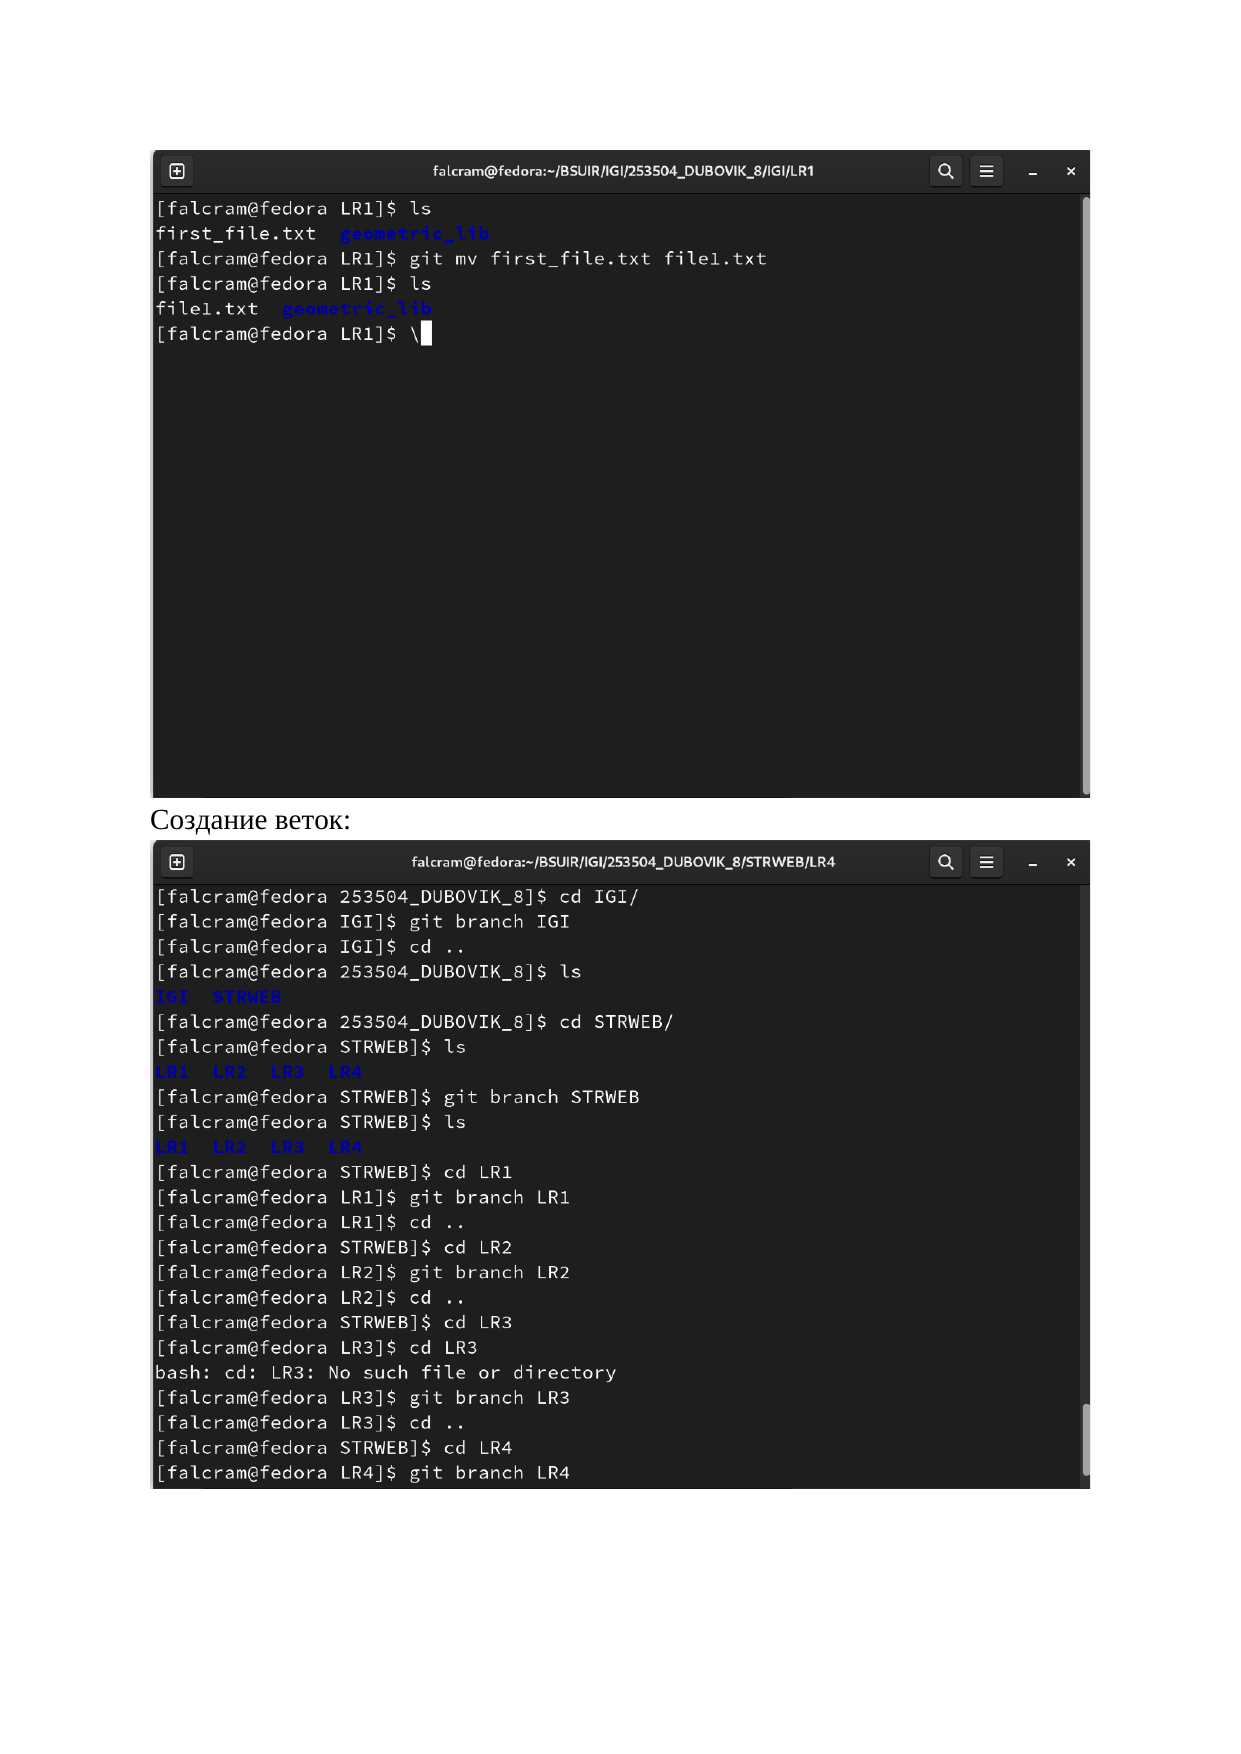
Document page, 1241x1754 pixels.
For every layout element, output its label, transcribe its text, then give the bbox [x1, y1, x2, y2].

picture [150, 840, 1091, 1489]
picture [150, 150, 1091, 798]
text Создание веток: [150, 802, 1090, 835]
